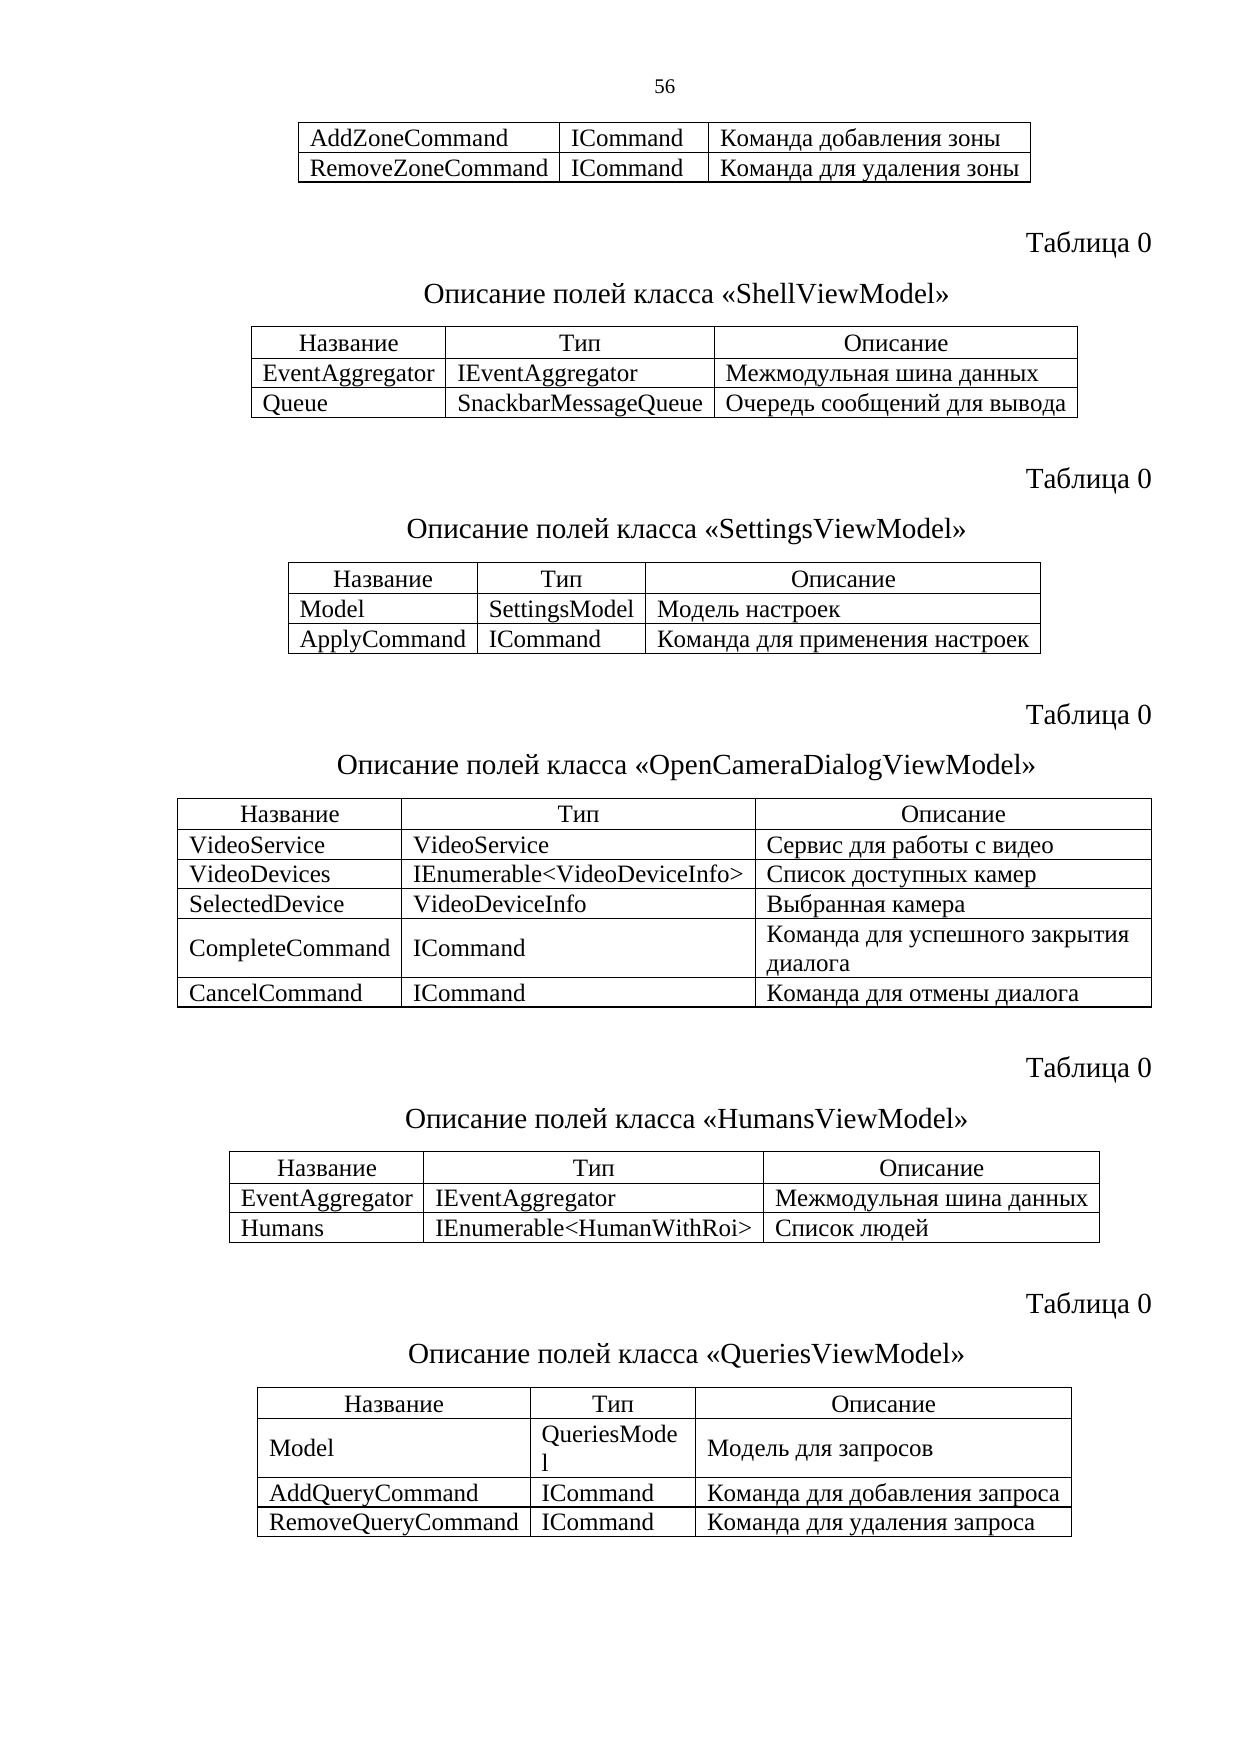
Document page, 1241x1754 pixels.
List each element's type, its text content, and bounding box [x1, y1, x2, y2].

table_header Название [230, 1152, 423, 1182]
table_cell SnackbarMessageQueue [446, 388, 714, 417]
table_cell CancelCommand [178, 978, 401, 1006]
table_header Тип [478, 563, 645, 593]
table_cell Команда для успешного закрытия диалога [756, 919, 1151, 977]
table_header Тип [424, 1152, 763, 1182]
table_cell Humans [230, 1213, 423, 1242]
table_cell Queue [252, 388, 445, 417]
table_cell CompleteCommand [178, 919, 401, 977]
table_cell VideoService [402, 830, 755, 858]
table_cell Команда для применения настроек [646, 624, 1040, 653]
table_cell ApplyCommand [289, 624, 477, 653]
table_cell IEnumerable<HumanWithRoi> [424, 1213, 763, 1242]
text Описание полей класса «SettingsViewModel» [177, 512, 1152, 545]
table_cell ICommand [531, 1508, 695, 1536]
table_header Описание [756, 799, 1151, 829]
table_header Название [258, 1388, 530, 1418]
table_cell Модель для запросов [696, 1419, 1071, 1477]
table_cell Команда добавления зоны [709, 123, 1030, 152]
table_header Название [178, 799, 401, 829]
table_cell Очередь сообщений для вывода [715, 388, 1077, 417]
table_header Описание [764, 1152, 1099, 1182]
table_cell ICommand [531, 1478, 695, 1506]
table_cell Команда для удаления зоны [709, 153, 1030, 181]
table_header Тип [531, 1388, 695, 1418]
table_cell SettingsModel [478, 594, 645, 623]
table_header Описание [696, 1388, 1071, 1418]
table_cell VideoDeviceInfo [402, 889, 755, 918]
table_header Тип [402, 799, 755, 829]
table_cell ICommand [478, 624, 645, 653]
table_cell AddQueryCommand [258, 1478, 530, 1506]
table_cell ICommand [402, 919, 755, 977]
text Таблица 0 [177, 461, 1152, 495]
table_cell Model [289, 594, 477, 623]
table_cell ICommand [402, 978, 755, 1006]
table_cell IEventAggregator [424, 1184, 763, 1212]
table_header Описание [715, 327, 1077, 357]
text Описание полей класса «OpenCameraDialogViewModel» [177, 747, 1152, 781]
table_cell Выбранная камера [756, 889, 1151, 918]
table_cell ICommand [560, 123, 708, 152]
table_cell RemoveQueryCommand [258, 1508, 530, 1536]
table_cell Список людей [764, 1213, 1099, 1242]
table_cell Список доступных камер [756, 860, 1151, 888]
table_cell VideoDevices [178, 860, 401, 888]
table_cell Межмодульная шина данных [715, 359, 1077, 387]
text Таблица 0 [177, 1051, 1152, 1084]
table_cell RemoveZoneCommand [299, 153, 559, 181]
table_cell ICommand [560, 153, 708, 181]
text Таблица 0 [177, 226, 1152, 259]
table_cell Команда для добавления запроса [696, 1478, 1071, 1506]
table_cell AddZoneCommand [299, 123, 559, 152]
table_cell VideoService [178, 830, 401, 858]
table_header Название [252, 327, 445, 357]
table_cell Сервис для работы с видео [756, 830, 1151, 858]
text Описание полей класса «HumansViewModel» [177, 1101, 1152, 1134]
table_cell Model [258, 1419, 530, 1477]
text Описание полей класса «ShellViewModel» [177, 276, 1152, 309]
table_cell Межмодульная шина данных [764, 1184, 1099, 1212]
table_cell Команда для отмены диалога [756, 978, 1151, 1006]
text Таблица 0 [177, 1286, 1152, 1320]
text Таблица 0 [177, 697, 1152, 730]
table_cell IEnumerable<VideoDeviceInfo> [402, 860, 755, 888]
table_cell IEventAggregator [446, 359, 714, 387]
text Описание полей класса «QueriesViewModel» [177, 1337, 1152, 1370]
table_header Название [289, 563, 477, 593]
table_cell EventAggregator [252, 359, 445, 387]
table_cell EventAggregator [230, 1184, 423, 1212]
table_header Описание [646, 563, 1040, 593]
table_header Тип [446, 327, 714, 357]
table_cell SelectedDevice [178, 889, 401, 918]
table_cell Команда для удаления запроса [696, 1508, 1071, 1536]
table_cell Модель настроек [646, 594, 1040, 623]
table_cell QueriesModel [531, 1419, 695, 1477]
